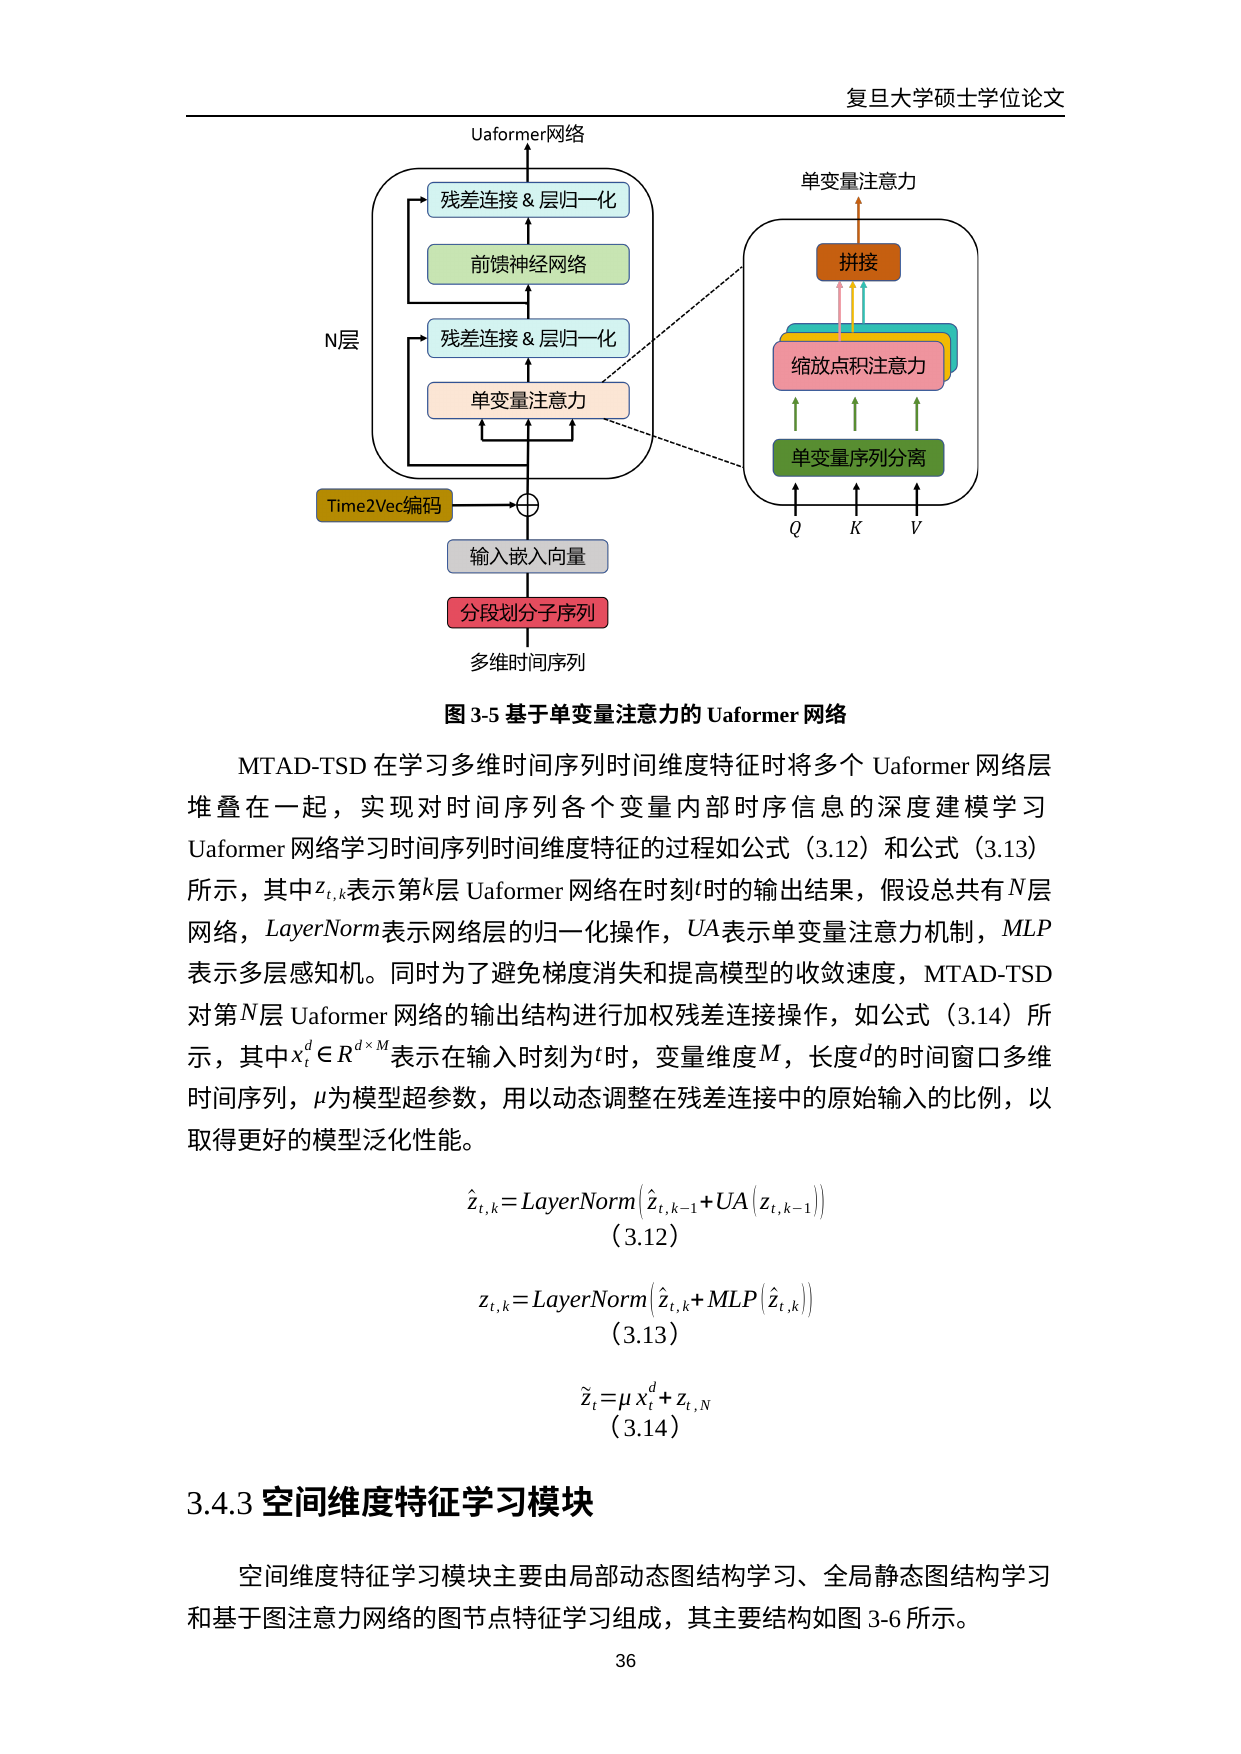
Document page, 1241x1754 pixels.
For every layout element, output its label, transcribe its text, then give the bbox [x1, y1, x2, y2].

subtitle 空间维度特征学习模块 [186, 1476, 1065, 1524]
text MTAD-TSD在学习多维时间序列时间维度特征时将多个Uaformer网络层堆叠在一起，实现对时间序列各个变量内部时序信息的深度建模学习。Uaformer网络学习时间序列时间维度特征的过程如公式（3.12）和公式（3.13）所示，其中表示第层Uaformer网络在时刻时的输出结果，假设总共有层网络，表示网络层的归一化操作，表示单变量注意力机制，表示多层感知机。同时为了避免梯度消失和提高模型的收敛速度，MTAD-TSD对第层Uaformer网络的输出结构进行加权残差连接操作，如公式（3.14）所示，其中表示在输入时刻为时，变量维度，长度的时间窗口多维时间序列，为模型超参数，用以动态调整在残差连接中的原始输入的比例，以取得更好的模型泛化性能。 [188, 741, 1053, 1158]
picture [312, 117, 979, 685]
text 图3-5 基于单变量注意力的Uaformer网络 [188, 697, 1053, 729]
text 空间维度特征学习模块主要由局部动态图结构学习、全局静态图结构学习和基于图注意力网络的图节点特征学习组成，其主要结构如图3-6所示。 [188, 1551, 1053, 1634]
